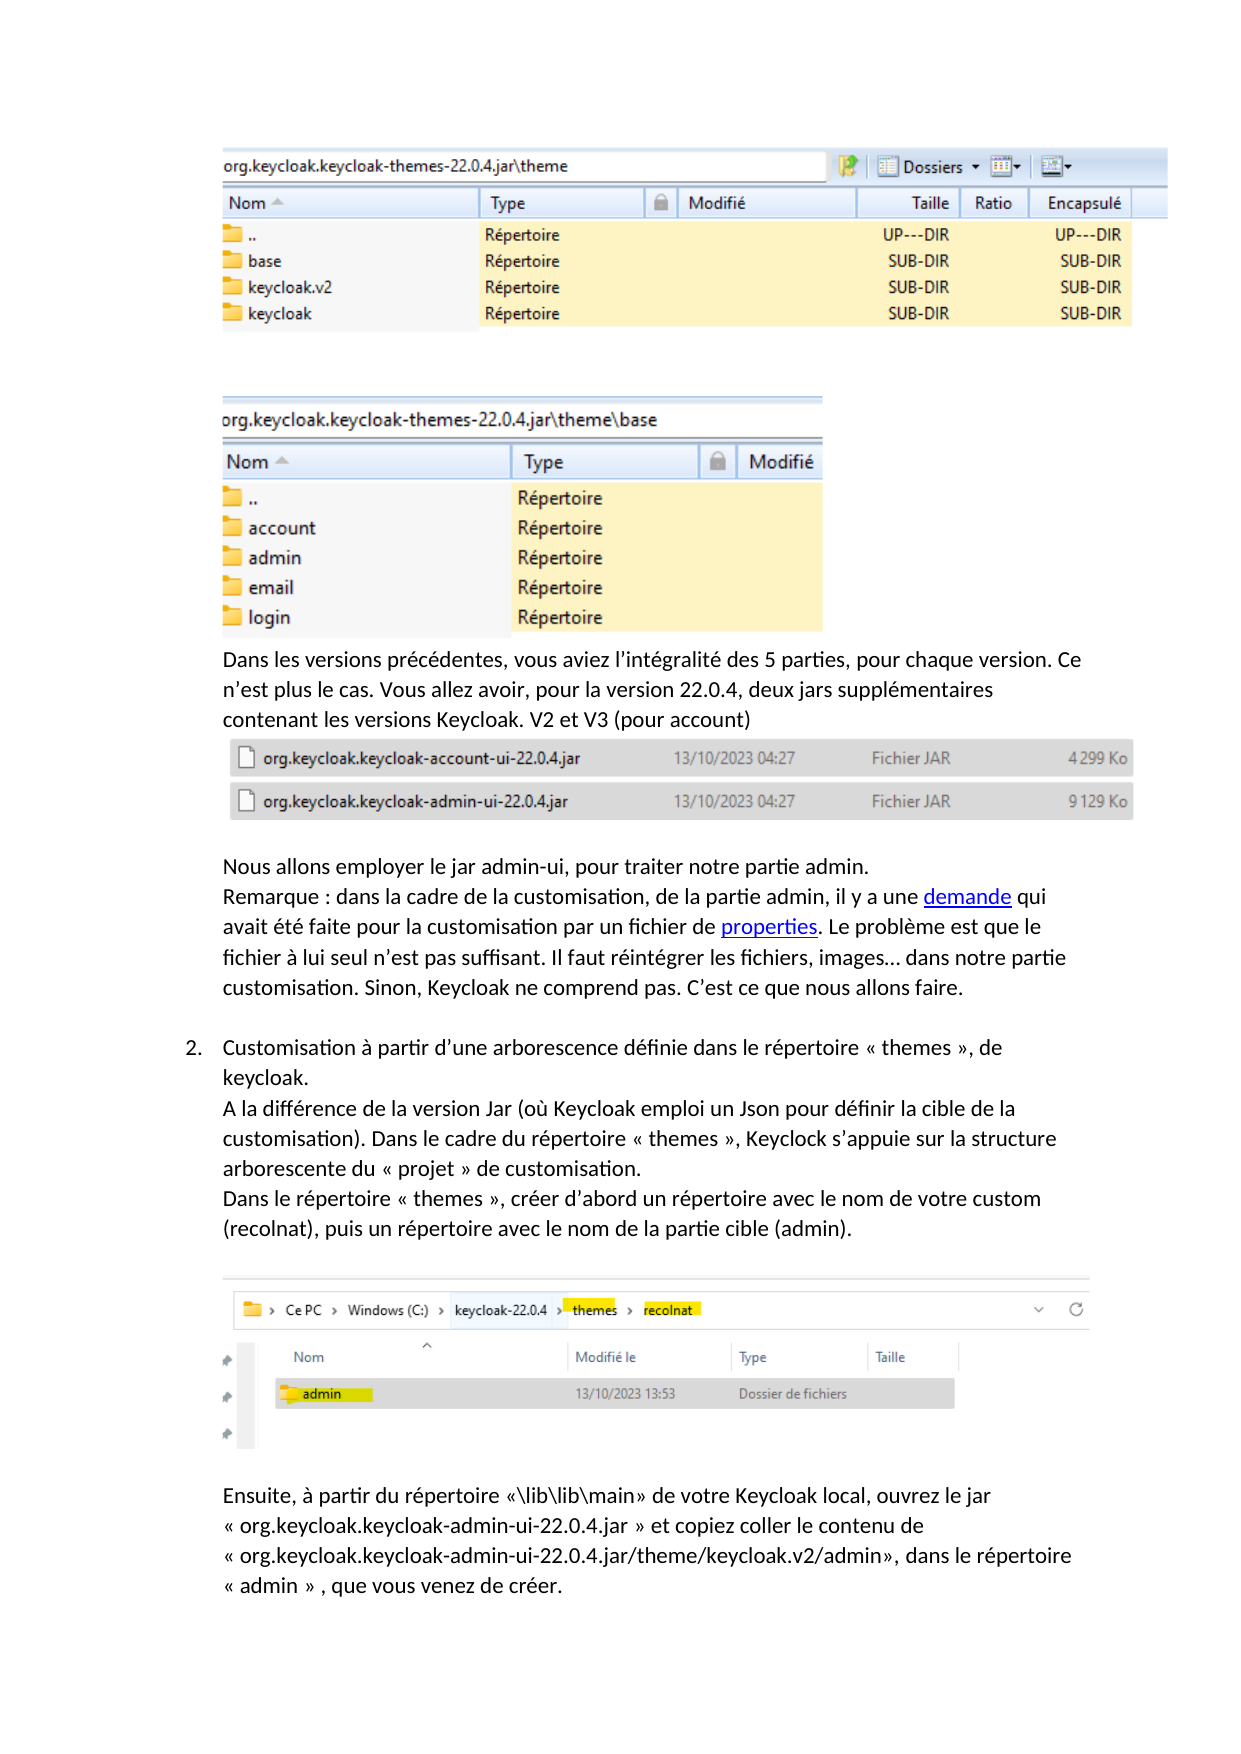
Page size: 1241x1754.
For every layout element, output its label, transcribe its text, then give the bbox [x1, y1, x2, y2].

list Ensuite, à partir du répertoire «\lib\lib\main» de votre Keycloak local, ouvrez le jar « org.keycloak.keycloak-admin-ui-22.0.4.jar » et copiez coller le contenu de « org.keycloak.keycloak-admin-ui-22.0.4.jar/theme/keycloak.v2/admin», dans le répertoire « admin » , que vous venez de créer. [223, 1481, 1093, 1599]
list Dans le répertoire « themes », créer d’abord un répertoire avec le nom de votre custom (recolnat), puis un répertoire avec le nom de la partie cible (admin). [223, 1184, 1093, 1242]
picture [222, 735, 1168, 820]
list Customisation à partir d’une arborescence définie dans le répertoire « themes », de keycloak. [185, 1033, 1093, 1091]
list Remarque : dans la cadre de la customisation, de la partie admin, il y a une demande qui avait été faite pour la customisation par un fichier de properties. Le problème est que le fichier à lui seul n’est pas suffisant. Il faut réintégrer les fichiers, images… dans notre partie customisation. Sinon, Keycloak ne comprend pas. C’est ce que nous allons faire. [223, 882, 1093, 1001]
picture [222, 1275, 1090, 1449]
picture [222, 396, 823, 643]
list A la différence de la version Jar (où Keycloak emploi un Json pour définir la cible de la customisation). Dans le cadre du répertoire « themes », Keyclock s’appuie sur la structure arborescente du « projet » de customisation. [223, 1094, 1093, 1182]
picture [222, 147, 1168, 394]
list Dans les versions précédentes, vous aviez l’intégralité des 5 parties, pour chaque version. Ce n’est plus le cas. Vous allez avoir, pour la version 22.0.4, deux jars supplémentaires contenant les versions Keycloak. V2 et V3 (pour account) [223, 645, 1093, 733]
list Nous allons employer le jar admin-ui, pour traiter notre partie admin. [223, 852, 1093, 880]
